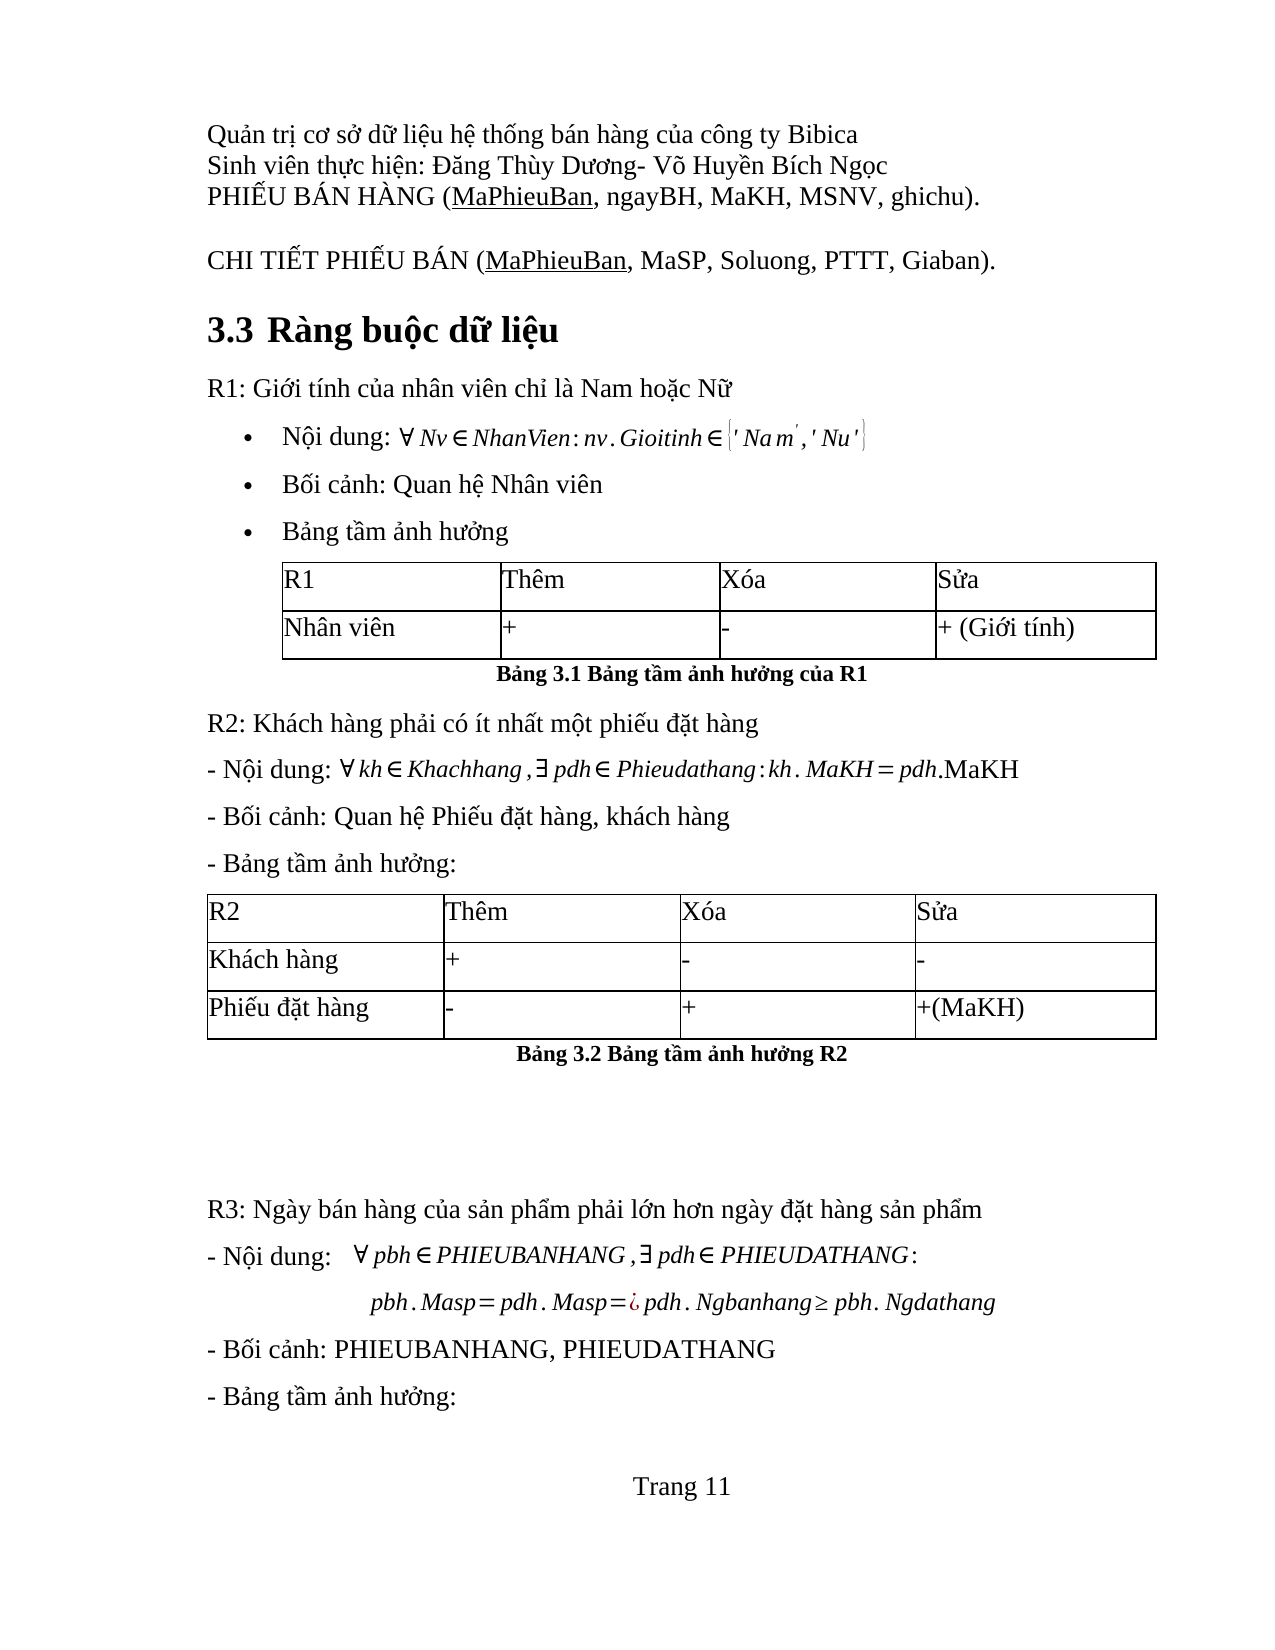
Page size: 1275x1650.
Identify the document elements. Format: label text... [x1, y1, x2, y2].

table_header Xóa [681, 895, 915, 942]
table_cell - [681, 943, 915, 990]
list Bảng tầm ảnh hưởng [244, 515, 1157, 546]
text Chi tiết phiếu bán (MaPhieuBan, MaSP, Soluong, PTTT, Giaban). [207, 244, 485, 275]
text Phiếu bán hàng (MaPhieuBan, ngayBH, MaKH, MSNV, ghichu). [799, 180, 1157, 212]
table_header Xóa [721, 563, 935, 610]
table_cell - [721, 612, 935, 658]
table_header R2 [208, 895, 443, 942]
text R2: Khách hàng phải có ít nhất một phiếu đặt hàng [207, 707, 1157, 738]
table_header Thêm [502, 563, 719, 610]
table_header R1 [283, 563, 500, 610]
text Chi tiết phiếu bán (MaPhieuBan, MaSP, Soluong, PTTT, Giaban). [633, 244, 1157, 275]
text - Bối cảnh: PHIEUBANHANG, PHIEUDATHANG [207, 1333, 1157, 1364]
list Nội dung: [244, 418, 1157, 453]
text - Bảng tầm ảnh hưởng: [207, 847, 1157, 878]
text R3: Ngày bán hàng của sản phẩm phải lớn hơn ngày đặt hàng sản phẩm [207, 1193, 1157, 1224]
text R1: Giới tính của nhân viên chỉ là Nam hoặc Nữ [207, 372, 1157, 403]
table_cell - [445, 992, 680, 1038]
table_cell + (Giới tính) [937, 612, 1155, 658]
table_cell Nhân viên [283, 612, 500, 658]
table_cell + [681, 992, 915, 1038]
table_cell +(MaKH) [916, 992, 1155, 1038]
table_header Thêm [445, 895, 680, 942]
text - Bảng tầm ảnh hưởng: [207, 1380, 1157, 1411]
subtitle Ràng buộc dữ liệu [207, 307, 1157, 350]
text Phiếu bán hàng (MaPhieuBan, ngayBH, MaKH, MSNV, ghichu). [207, 180, 451, 212]
text Bảng 3.1 Bảng tầm ảnh hưởng của R1 [207, 660, 1157, 686]
text Bảng 3.2 Bảng tầm ảnh hưởng R2 [207, 1040, 1157, 1066]
table_header Sửa [937, 563, 1155, 610]
table_cell Khách hàng [208, 943, 443, 990]
text - Bối cảnh: Quan hệ Phiếu đặt hàng, khách hàng [207, 800, 1157, 831]
text - Nội dung: .MaKH [207, 753, 1157, 785]
table_cell + [445, 943, 680, 990]
list Bối cảnh: Quan hệ Nhân viên [244, 468, 1157, 499]
table_cell - [916, 943, 1155, 990]
text - Nội dung: [207, 1240, 1157, 1271]
table_header Sửa [916, 895, 1155, 942]
table_cell Phiếu đặt hàng [208, 992, 443, 1038]
table_cell + [502, 612, 719, 658]
